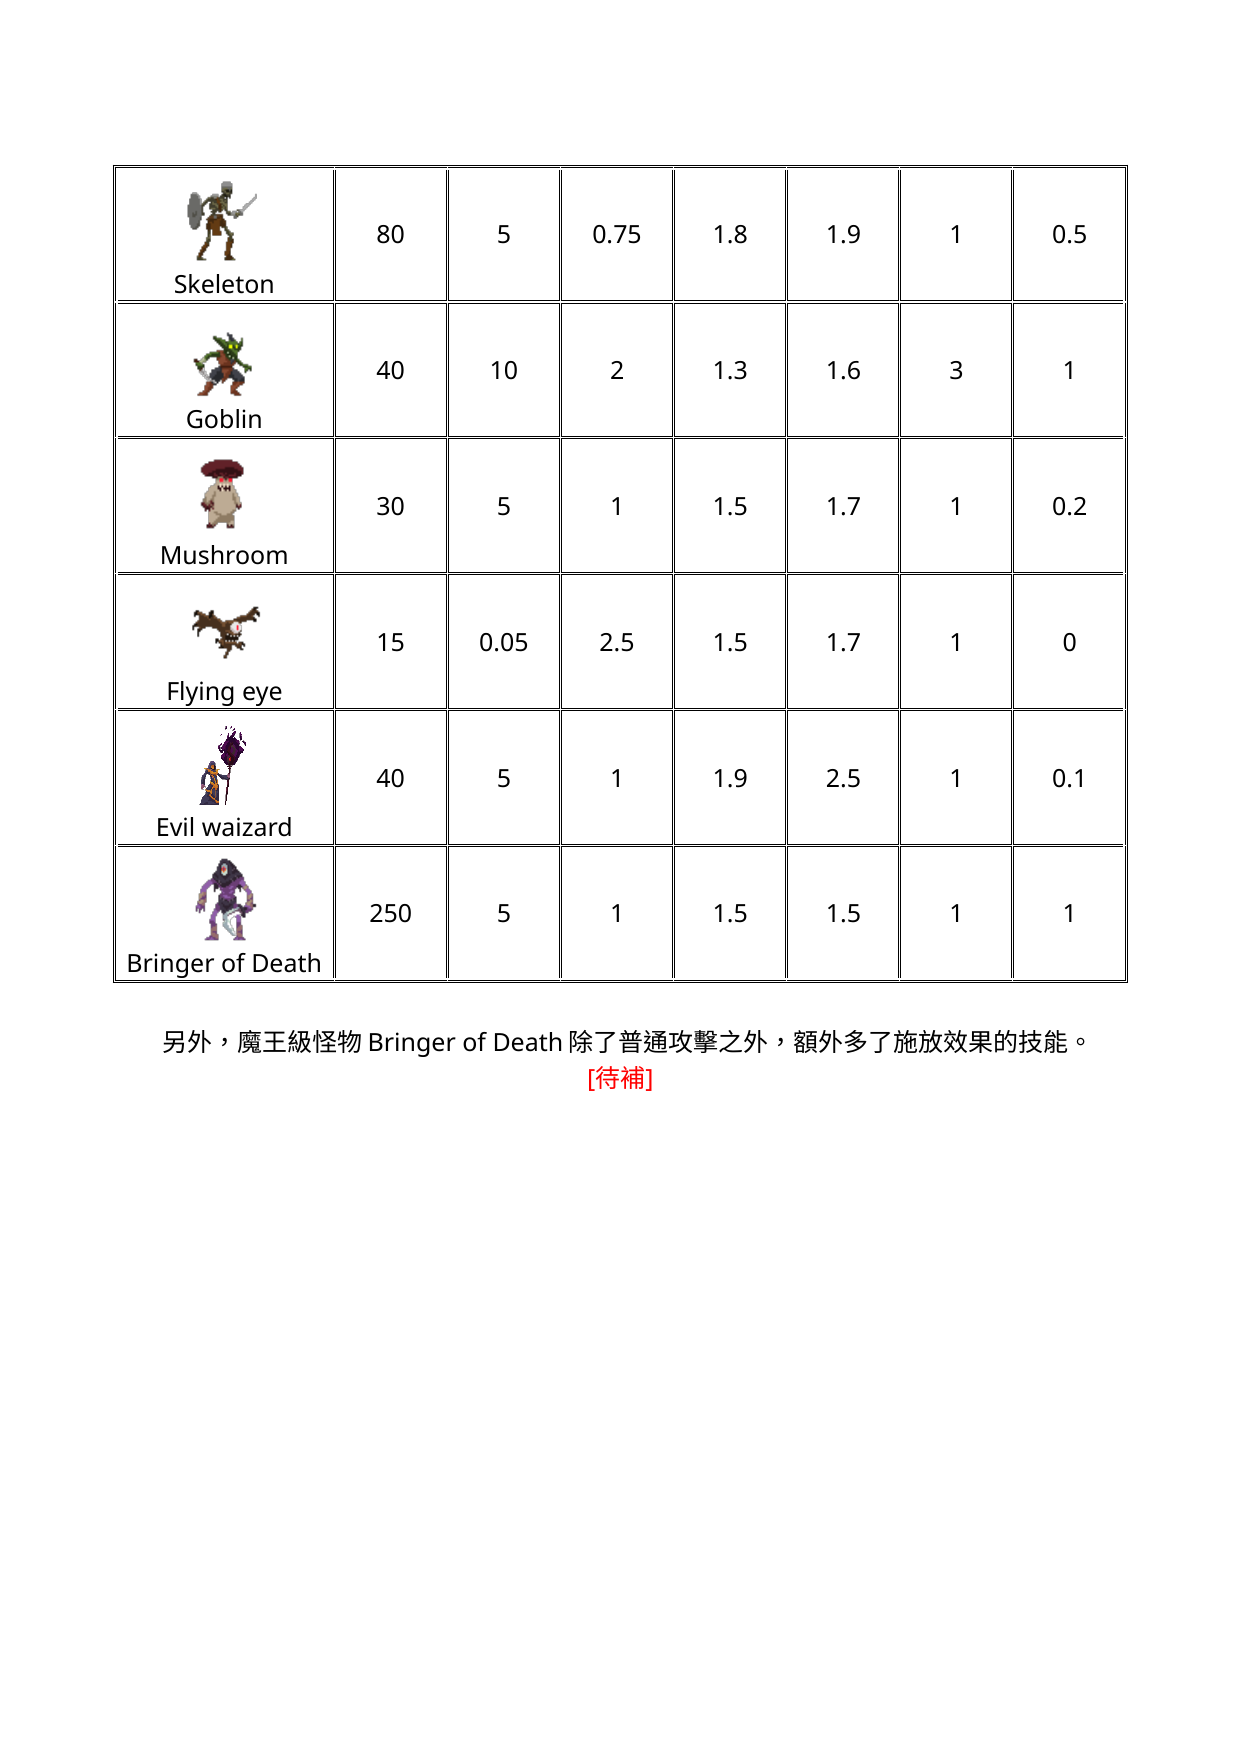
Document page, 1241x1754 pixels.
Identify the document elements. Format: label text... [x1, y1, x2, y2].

table_cell 1.5 [674, 844, 787, 979]
table_cell 1.6 [788, 304, 898, 436]
table_cell 1.3 [675, 304, 785, 436]
table_cell 1 [562, 711, 672, 844]
table_cell 1.5 [675, 575, 785, 708]
table_cell 40 [336, 711, 446, 844]
table_cell 5 [449, 711, 559, 844]
picture [180, 722, 268, 810]
table_cell 1.9 [787, 166, 900, 300]
table_cell 1 [1013, 300, 1126, 436]
table_cell 1.7 [788, 439, 898, 572]
table_cell Bringer of Death [116, 844, 334, 979]
table_cell 1 [901, 575, 1011, 708]
table_cell 1 [1013, 844, 1125, 979]
table_cell 3 [901, 304, 1011, 436]
table_cell 5 [447, 847, 560, 979]
table_cell Mushroom [114, 436, 334, 572]
table_cell 1 [901, 439, 1011, 572]
table_cell 0.05 [449, 575, 559, 708]
table_cell 5 [449, 439, 559, 572]
picture [183, 856, 265, 946]
table_cell 0 [1013, 572, 1126, 708]
picture [181, 325, 267, 403]
table_cell 1 [562, 439, 672, 572]
table_cell Goblin [114, 300, 334, 436]
table_cell 1.9 [675, 711, 785, 844]
table_cell 5 [447, 168, 560, 300]
table_cell 2.5 [788, 711, 898, 844]
picture [190, 448, 258, 538]
table_cell 30 [336, 439, 446, 572]
table_cell Evil waizard [114, 708, 334, 844]
table_cell 1.7 [788, 575, 898, 708]
table_cell 1.5 [787, 844, 900, 979]
table_cell 1 [901, 711, 1011, 844]
text [待補] [112, 1058, 1128, 1095]
table_cell 40 [336, 304, 446, 436]
table_cell 0.5 [1013, 168, 1125, 300]
picture [171, 593, 278, 674]
table_cell 250 [334, 847, 447, 979]
table_cell 0.2 [1013, 436, 1126, 572]
table_cell 2.5 [562, 575, 672, 708]
table_cell 0.1 [1013, 708, 1126, 844]
table_cell Flying eye [114, 572, 334, 708]
table_cell 10 [449, 304, 559, 436]
table_cell 2 [562, 304, 672, 436]
picture [182, 175, 266, 267]
table_cell 1 [900, 166, 1013, 300]
text 另外，魔王級怪物Bringer of Death除了普通攻擊之外，額外多了施放效果的技能。 [112, 1022, 1128, 1058]
table_cell Skeleton [116, 168, 334, 300]
table_cell 1 [560, 847, 673, 979]
table_cell 80 [334, 168, 447, 300]
table_cell 0.75 [560, 168, 673, 300]
table_cell 1.5 [675, 439, 785, 572]
table_cell 1.8 [674, 166, 787, 300]
table_cell 15 [336, 575, 446, 708]
table_cell 1 [900, 844, 1013, 979]
